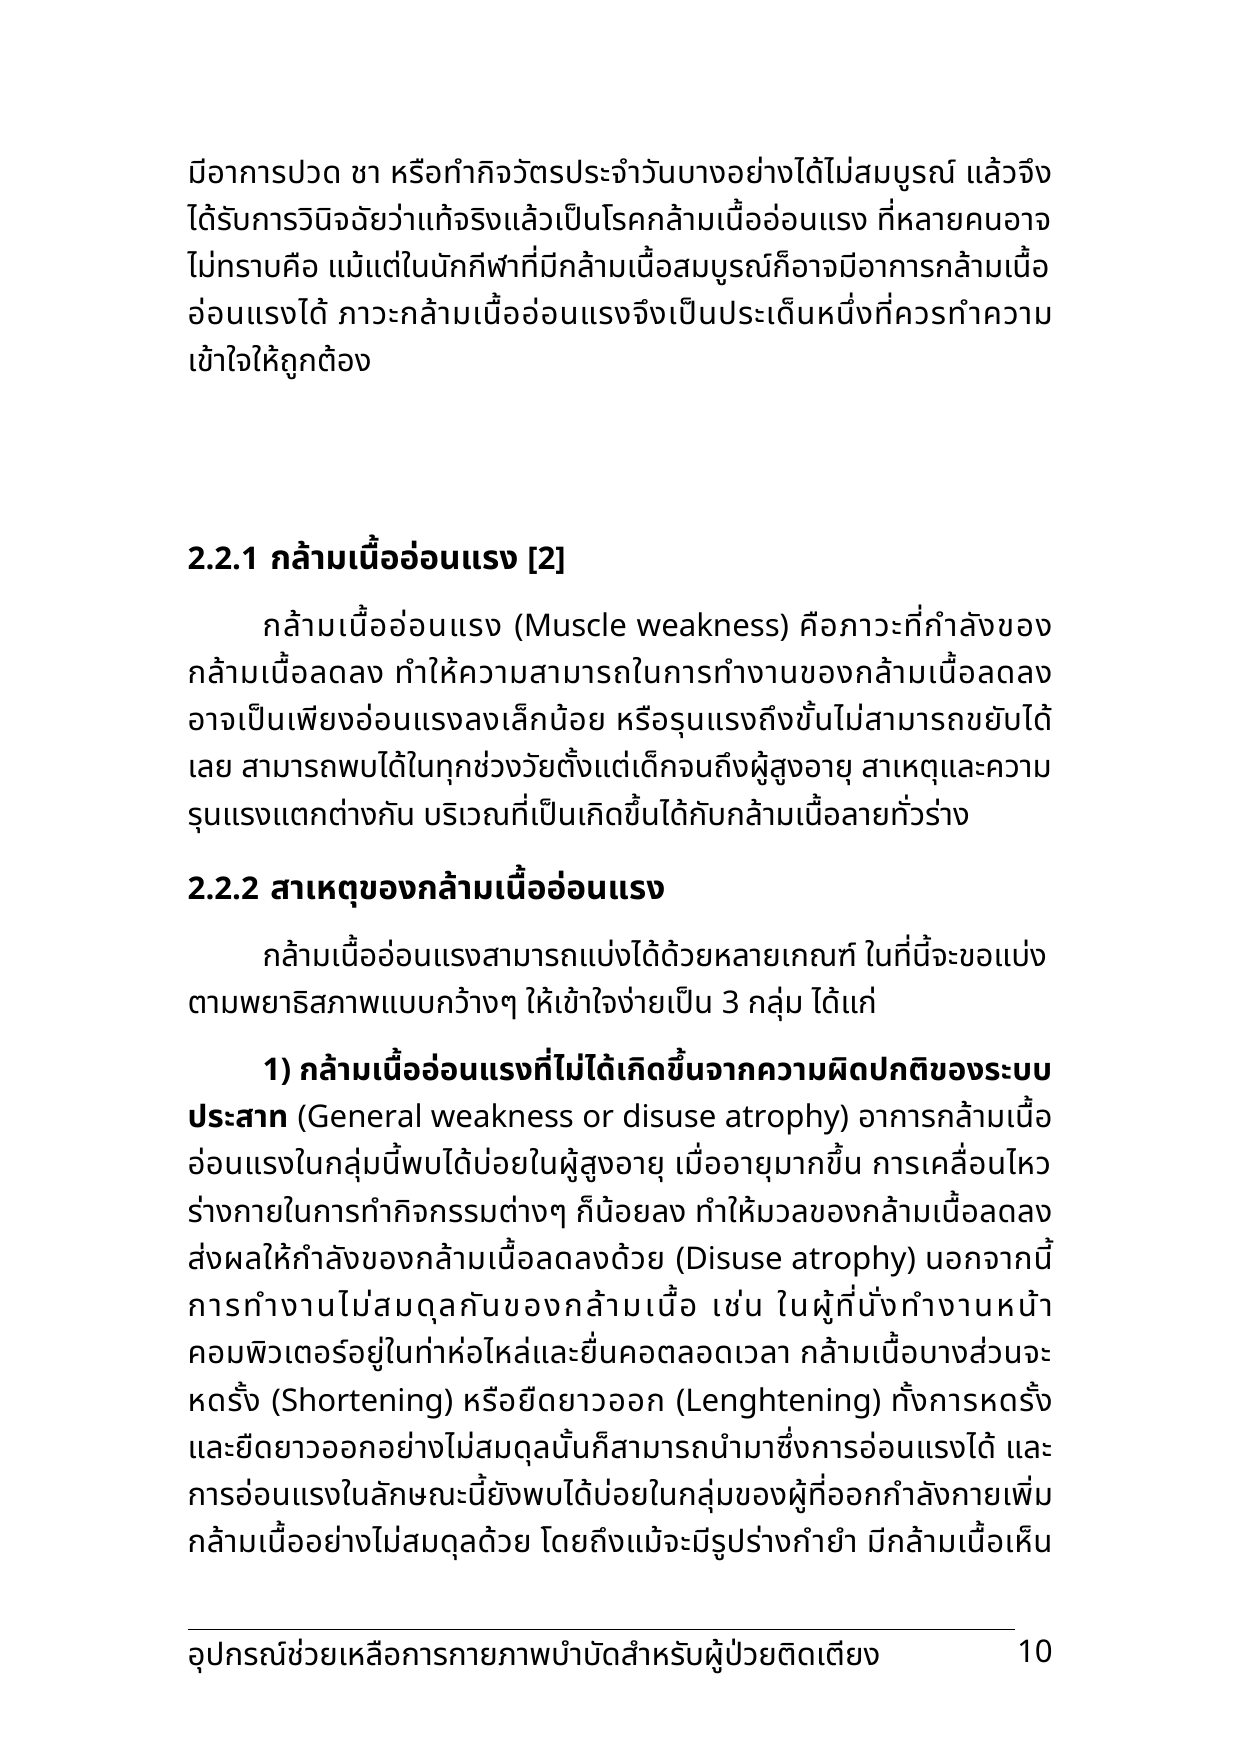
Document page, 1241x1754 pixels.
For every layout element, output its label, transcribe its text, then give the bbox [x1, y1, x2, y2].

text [187, 1047, 1053, 1567]
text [187, 150, 1053, 386]
text กล้ามเนื้ออ่อนแรง (Muscle weakness) คือภาวะที่กำลังของกล้ามเนื้อลดลง ทำให้ความสามารถในการทำงานของกล้ามเนื้อลดลง อาจเป็นเพียงอ่อนแรงลงเล็กน้อย หรือรุนแรงถึงขั้นไม่สามารถขยับได้เลย สามารถพบได้ในทุกช่วงวัยตั้งแต่เด็กจนถึงผู้สูงอายุ สาเหตุและความรุนแรงแตกต่างกัน บริเวณที่เป็นเกิดขึ้นได้กับกล้ามเนื้อลายทั่วร่าง [187, 603, 1053, 839]
text กล้ามเนื้ออ่อนแรงสามารถแบ่งได้ด้วยหลายเกณฑ์ ในที่นี้จะขอแบ่งตามพยาธิสภาพแบบกว้างๆ ให้เข้าใจง่ายเป็น 3 กลุ่ม ได้แก่ [187, 933, 1053, 1028]
subtitle สาเหตุของกล้ามเนื้ออ่อนแรง [187, 864, 1053, 914]
subtitle กล้ามเนื้ออ่อนแรง [187, 534, 1053, 584]
